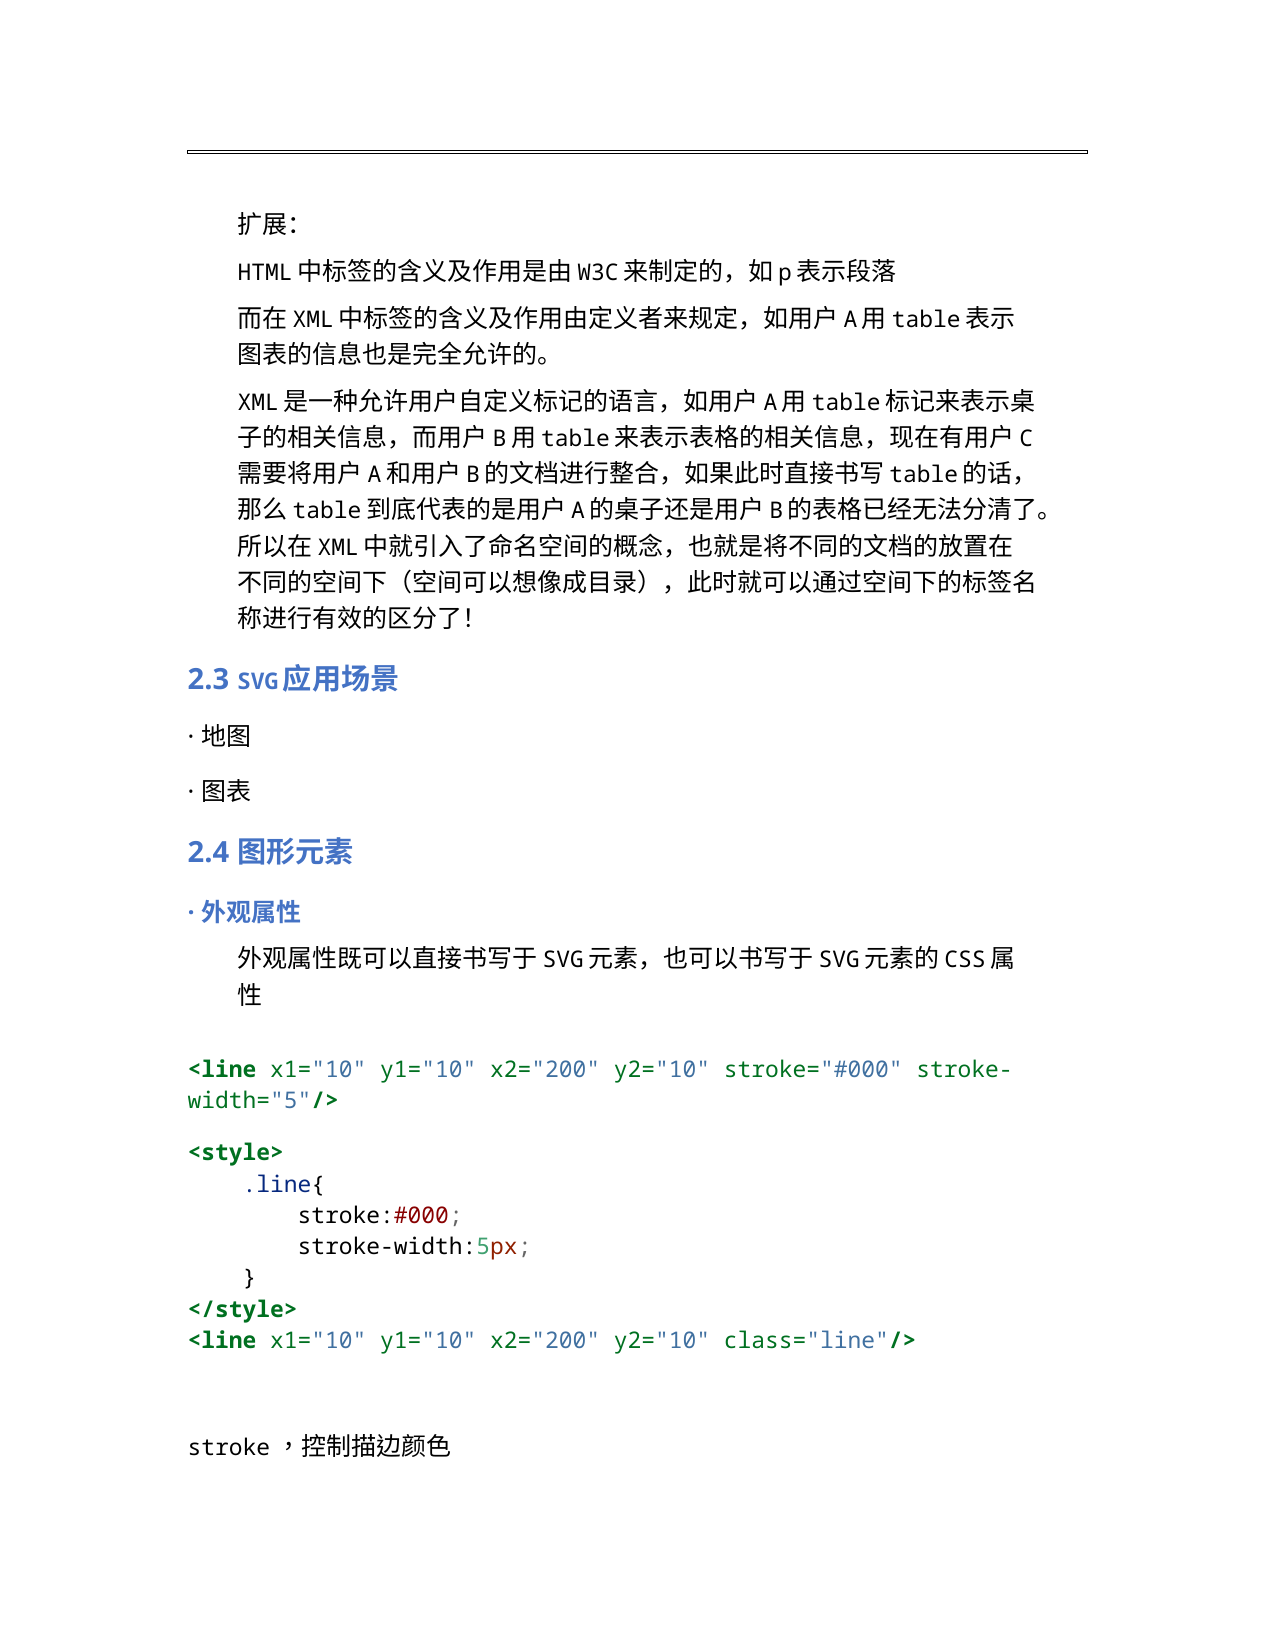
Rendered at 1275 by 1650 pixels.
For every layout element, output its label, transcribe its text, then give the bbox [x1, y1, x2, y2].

text HTML中标签的含义及作用是由W3C来制定的，如p表示段落 [237, 252, 1037, 288]
text · 地图 [187, 717, 1087, 753]
text XML是一种允许用户自定义标记的语言，如用户A用table标记来表示桌子的相关信息，而用户B用table来表示表格的相关信息，现在有用户C需要将用户A和用户B的文档进行整合，如果此时直接书写table的话，那么table到底代表的是用户A的桌子还是用户B的表格已经无法分清了。所以在XML中就引入了命名空间的概念，也就是将不同的文档的放置在不同的空间下（空间可以想像成目录），此时就可以通过空间下的标签名称进行有效的区分了！ [237, 381, 1037, 635]
text 扩展： [237, 205, 1037, 241]
text stroke ，控制描边颜色 [187, 1429, 1087, 1463]
text <line x1="10" y1="10" x2="200" y2="10" stroke="#000" stroke-width="5"/> [187, 1022, 1087, 1116]
text 外观属性既可以直接书写于SVG元素，也可以书写于SVG元素的CSS属性 [237, 939, 1037, 1011]
subtitle 2.3 SVG应用场景 [187, 656, 1087, 698]
text <style> .line{ stroke:#000; stroke-width:5px; } </style> <line x1="10" y1="10" x2="200" y2="10" class="line"/> [187, 1136, 1087, 1355]
text 而在XML中标签的含义及作用由定义者来规定，如用户A用table表示图表的信息也是完全允许的。 [237, 298, 1037, 371]
subtitle · 外观属性 [187, 892, 1087, 928]
subtitle 2.4 图形元素 [187, 829, 1087, 871]
text · 图表 [187, 772, 1087, 808]
